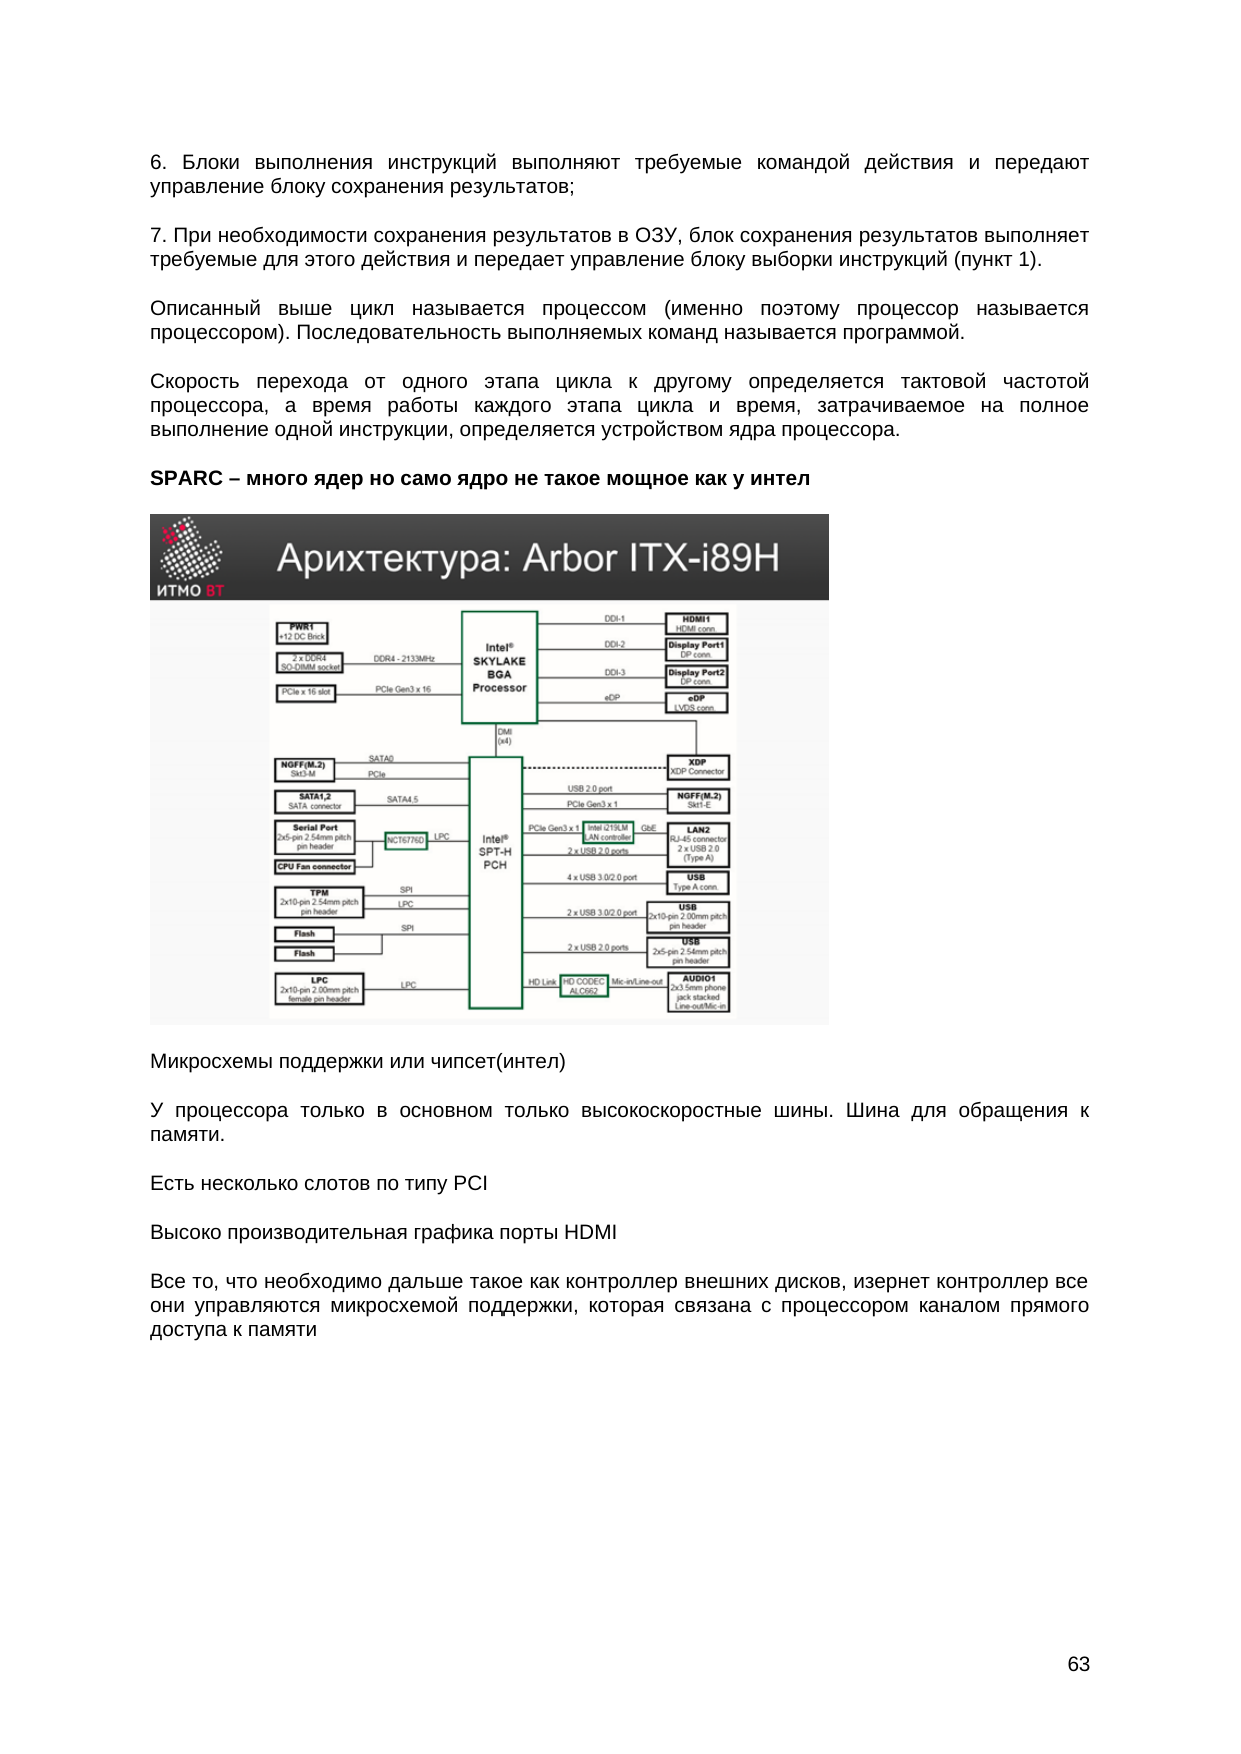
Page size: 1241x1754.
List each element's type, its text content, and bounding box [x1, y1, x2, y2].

text Все то, что необходимо дальше такое как контроллер внешних дисков, изернет контроллер все они управляются микросхемой поддержки, которая связана с процессором каналом прямого доступа к памяти [150, 1269, 1090, 1341]
text Микросхемы поддержки или чипсет(интел) [150, 1049, 1090, 1073]
text 6. Блоки выполнения инструкций выполняют требуемые командой действия и передают управление блоку сохранения результатов; [150, 150, 1090, 198]
text SPARC – много ядер но само ядро не такое мощное как у интел [150, 466, 1090, 489]
text Есть несколько слотов по типу PCI [150, 1171, 1090, 1195]
picture [150, 514, 829, 1025]
text У процессора только в основном только высокоскоростные шины. Шина для обращения к памяти. [150, 1098, 1090, 1146]
text Скорость перехода от одного этапа цикла к другому определяется тактовой частотой процессора, а время работы каждого этапа цикла и время, затрачиваемое на полное выполнение одной инструкции, определяется устройством ядра процессора. [150, 369, 1090, 441]
text Высоко производительная графика порты HDMI [150, 1220, 1090, 1244]
text 7. При необходимости сохранения результатов в ОЗУ, блок сохранения результатов выполняет требуемые для этого действия и передает управление блоку выборки инструкций (пункт 1). [150, 223, 1090, 271]
text Описанный выше цикл называется процессом (именно поэтому процессор называется процессором). Последовательность выполняемых команд называется программой. [150, 296, 1090, 344]
